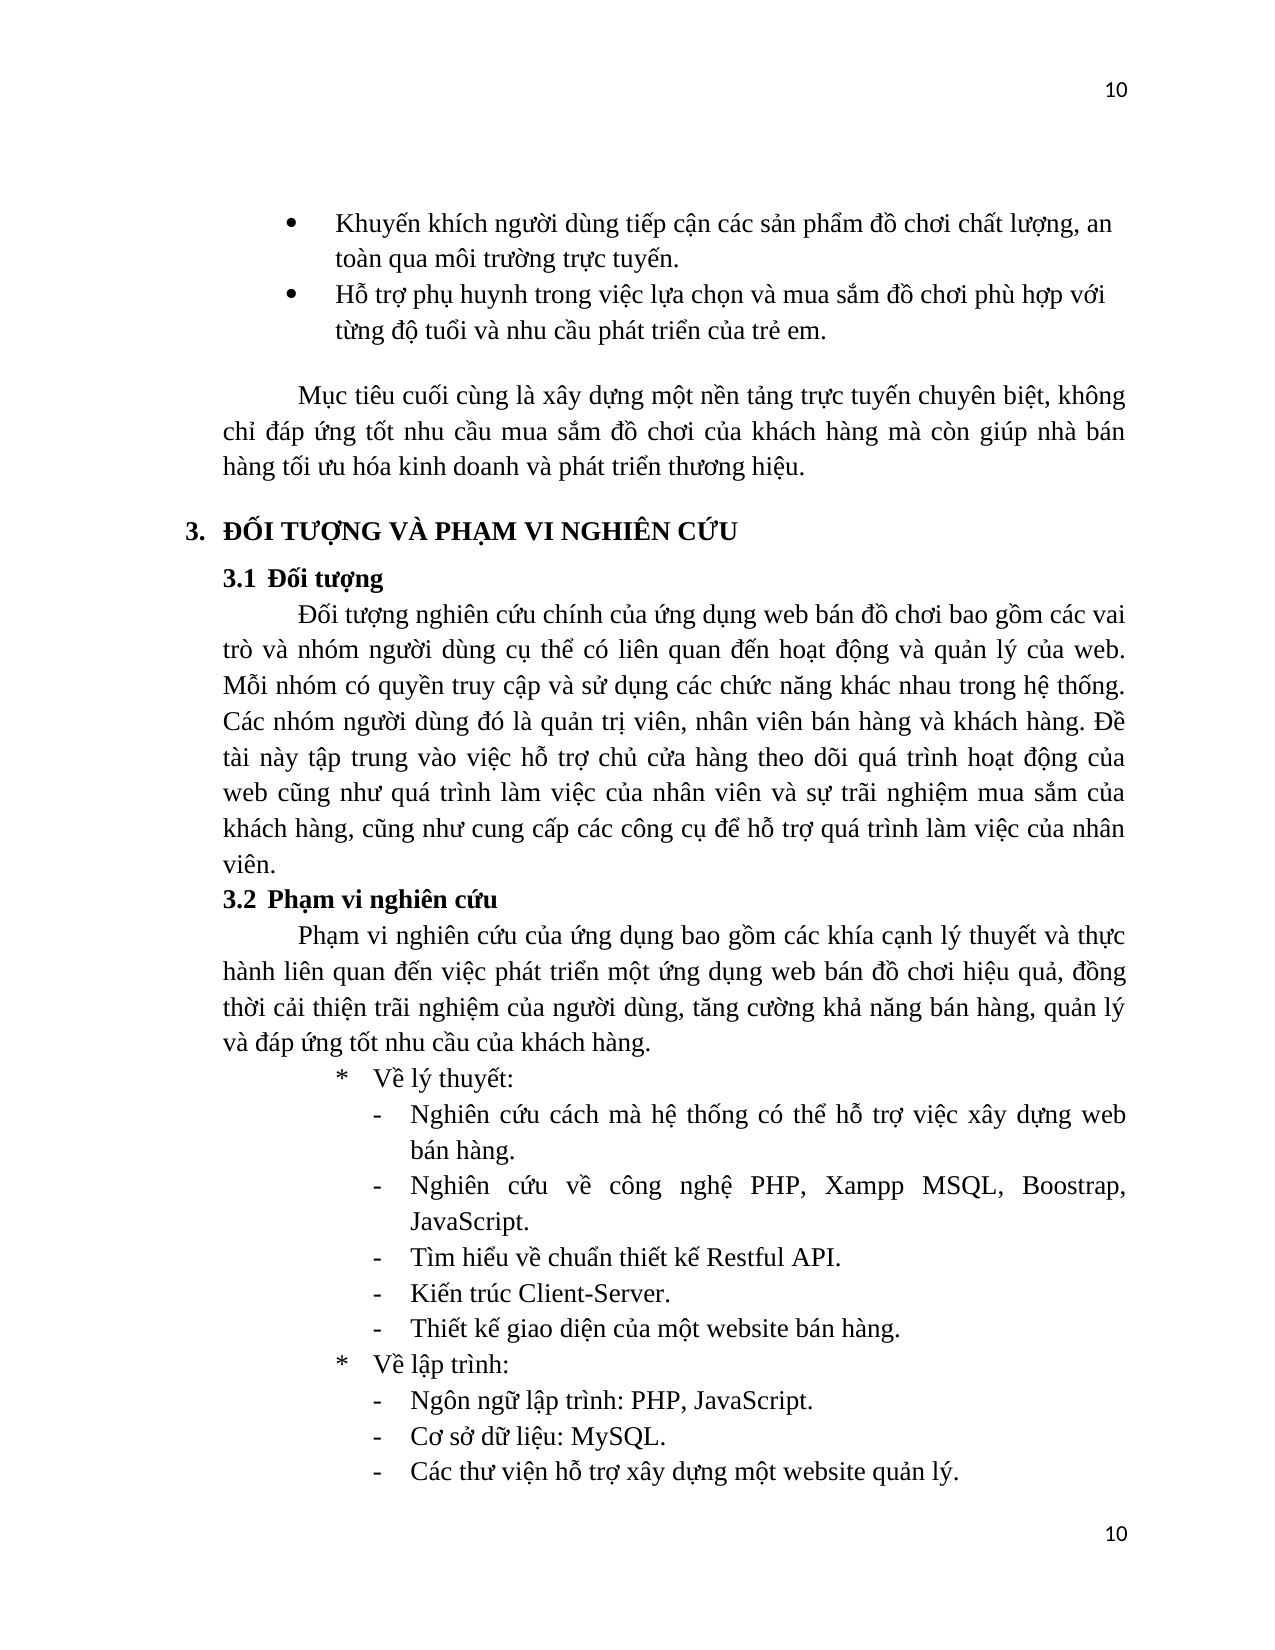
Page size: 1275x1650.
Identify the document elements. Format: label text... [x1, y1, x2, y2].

list Đối tượng [223, 562, 1127, 593]
list Hỗ trợ phụ huynh trong việc lựa chọn và mua sắm đồ chơi phù hợp với từng độ tuổi và nhu cầu phát triển của trẻ em. [298, 278, 1127, 345]
list Tìm hiểu về chuẩn thiết kế Restful API. [373, 1241, 1127, 1272]
list Kiến trúc Client-Server. [373, 1277, 1127, 1308]
list Nghiên cứu cách mà hệ thống có thể hỗ trợ việc xây dựng web bán hàng. [373, 1098, 1127, 1165]
subtitle ĐỐI TƯỢNG VÀ PHẠM VI NGHIÊN CỨU [185, 515, 1127, 547]
list Về lý thuyết: [335, 1062, 1127, 1093]
text Mục tiêu cuối cùng là xây dựng một nền tảng trực tuyến chuyên biệt, không chỉ đáp ứng tốt nhu cầu mua sắm đồ chơi của khách hàng mà còn giúp nhà bán hàng tối ưu hóa kinh doanh và phát triển thương hiệu. [223, 379, 1127, 482]
list Các thư viện hỗ trợ xây dựng một website quản lý. [373, 1455, 1127, 1486]
list Nghiên cứu về công nghệ PHP, Xampp MSQL, Boostrap, JavaScript. [373, 1169, 1127, 1236]
list Cơ sở dữ liệu: MySQL. [373, 1419, 1127, 1451]
list Phạm vi nghiên cứu [223, 884, 1127, 915]
list Ngôn ngữ lập trình: PHP, JavaScript. [373, 1384, 1127, 1415]
list Về lập trình: [335, 1348, 1127, 1379]
list Phạm vi nghiên cứu của ứng dụng bao gồm các khía cạnh lý thuyết và thực hành liên quan đến việc phát triển một ứng dụng web bán đồ chơi hiệu quả, đồng thời cải thiện trãi nghiệm của người dùng, tăng cường khả năng bán hàng, quản lý và đáp ứng tốt nhu cầu của khách hàng. [223, 919, 1127, 1058]
list Đối tượng nghiên cứu chính của ứng dụng web bán đồ chơi bao gồm các vai trò và nhóm người dùng cụ thể có liên quan đến hoạt động và quản lý của web. Mỗi nhóm có quyền truy cập và sử dụng các chức năng khác nhau trong hệ thống. Các nhóm người dùng đó là quản trị viên, nhân viên bán hàng và khách hàng. Đề tài này tập trung vào việc hỗ trợ chủ cửa hàng theo dõi quá trình hoạt động của web cũng như quá trình làm việc của nhân viên và sự trãi nghiệm mua sắm của khách hàng, cũng như cung cấp các công cụ để hỗ trợ quá trình làm việc của nhân viên. [223, 598, 1127, 879]
list Khuyến khích người dùng tiếp cận các sản phẩm đồ chơi chất lượng, an toàn qua môi trường trực tuyến. [298, 207, 1127, 274]
list Thiết kế giao diện của một website bán hàng. [373, 1312, 1127, 1343]
